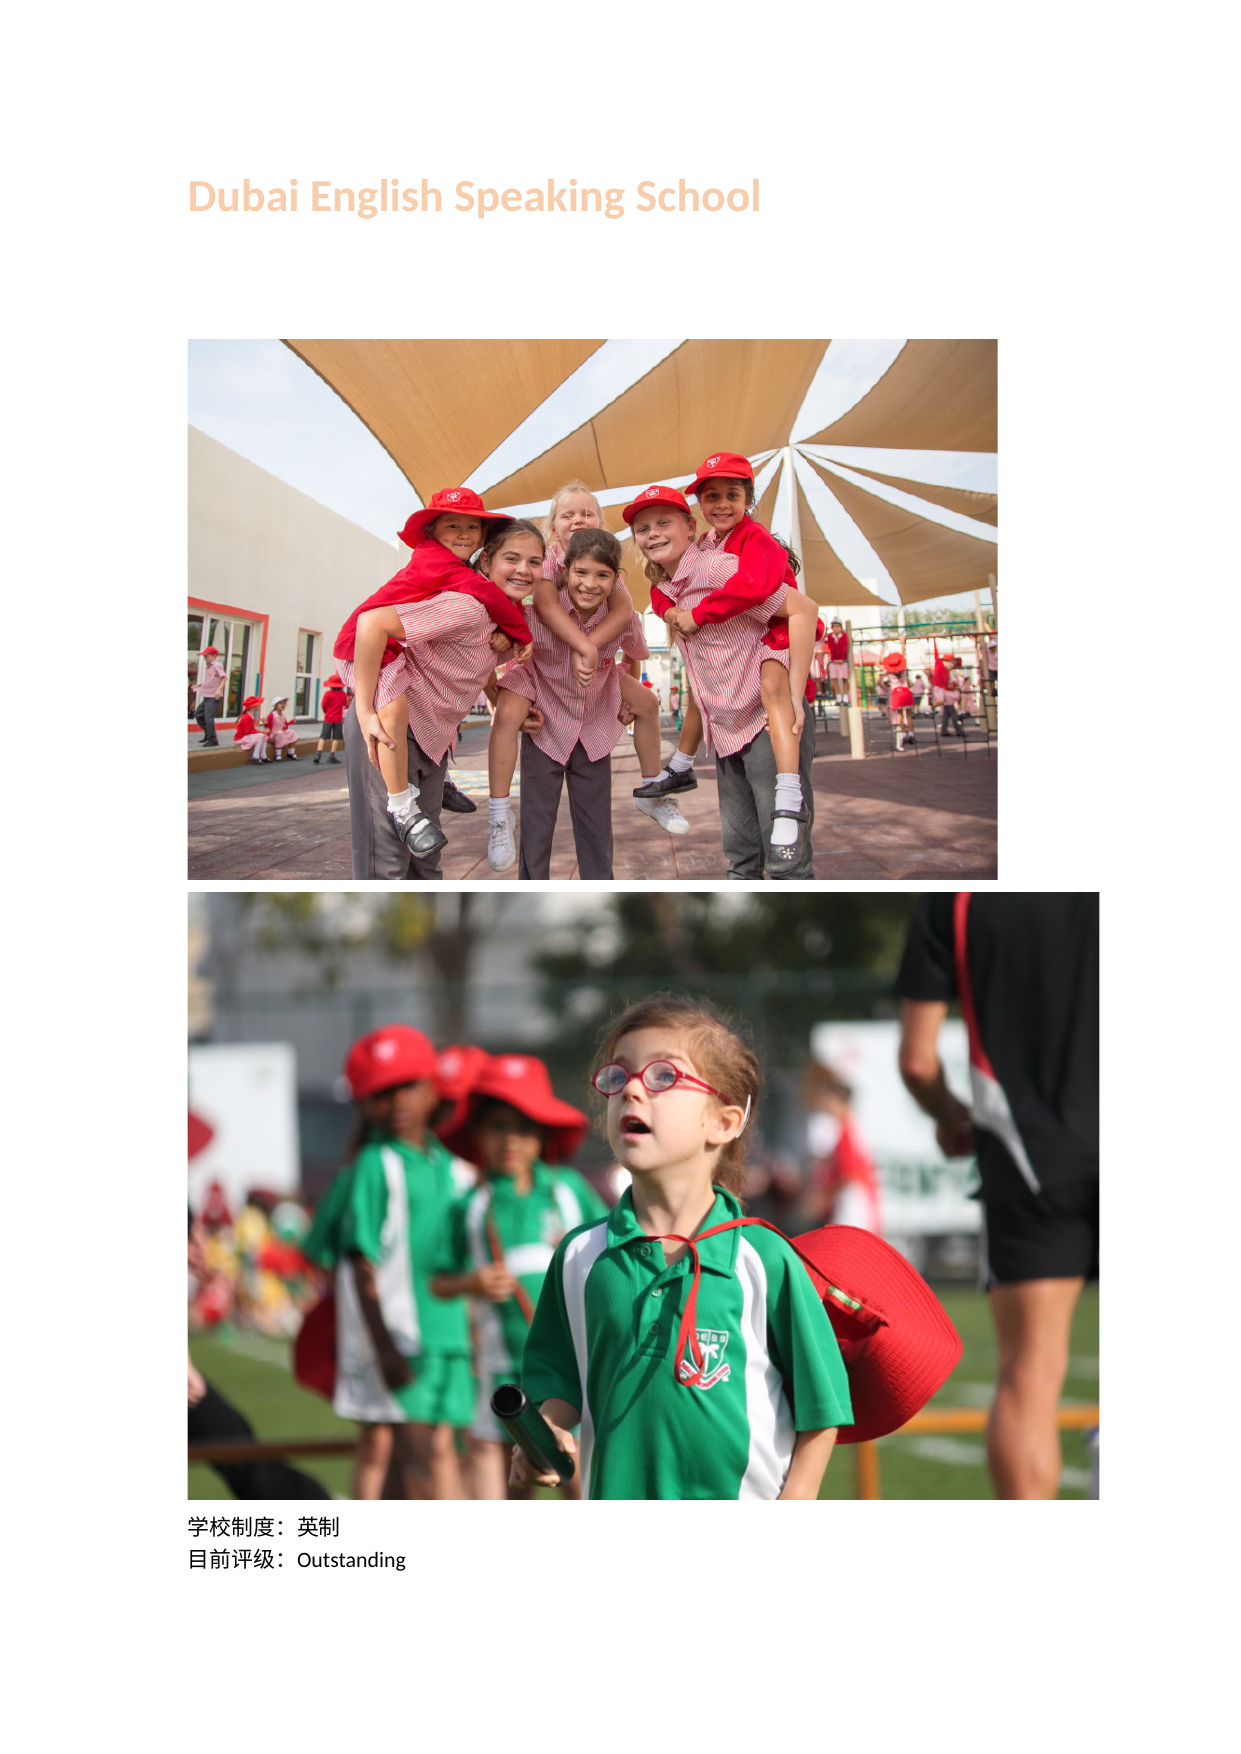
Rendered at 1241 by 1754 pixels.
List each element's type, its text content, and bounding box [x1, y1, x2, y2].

picture [187, 339, 998, 880]
subtitle Dubai English Speaking School [187, 162, 1053, 227]
text 学校制度：英制 [187, 1509, 1053, 1542]
picture [187, 892, 1100, 1500]
text 目前评级：Outstanding [187, 1542, 1053, 1574]
